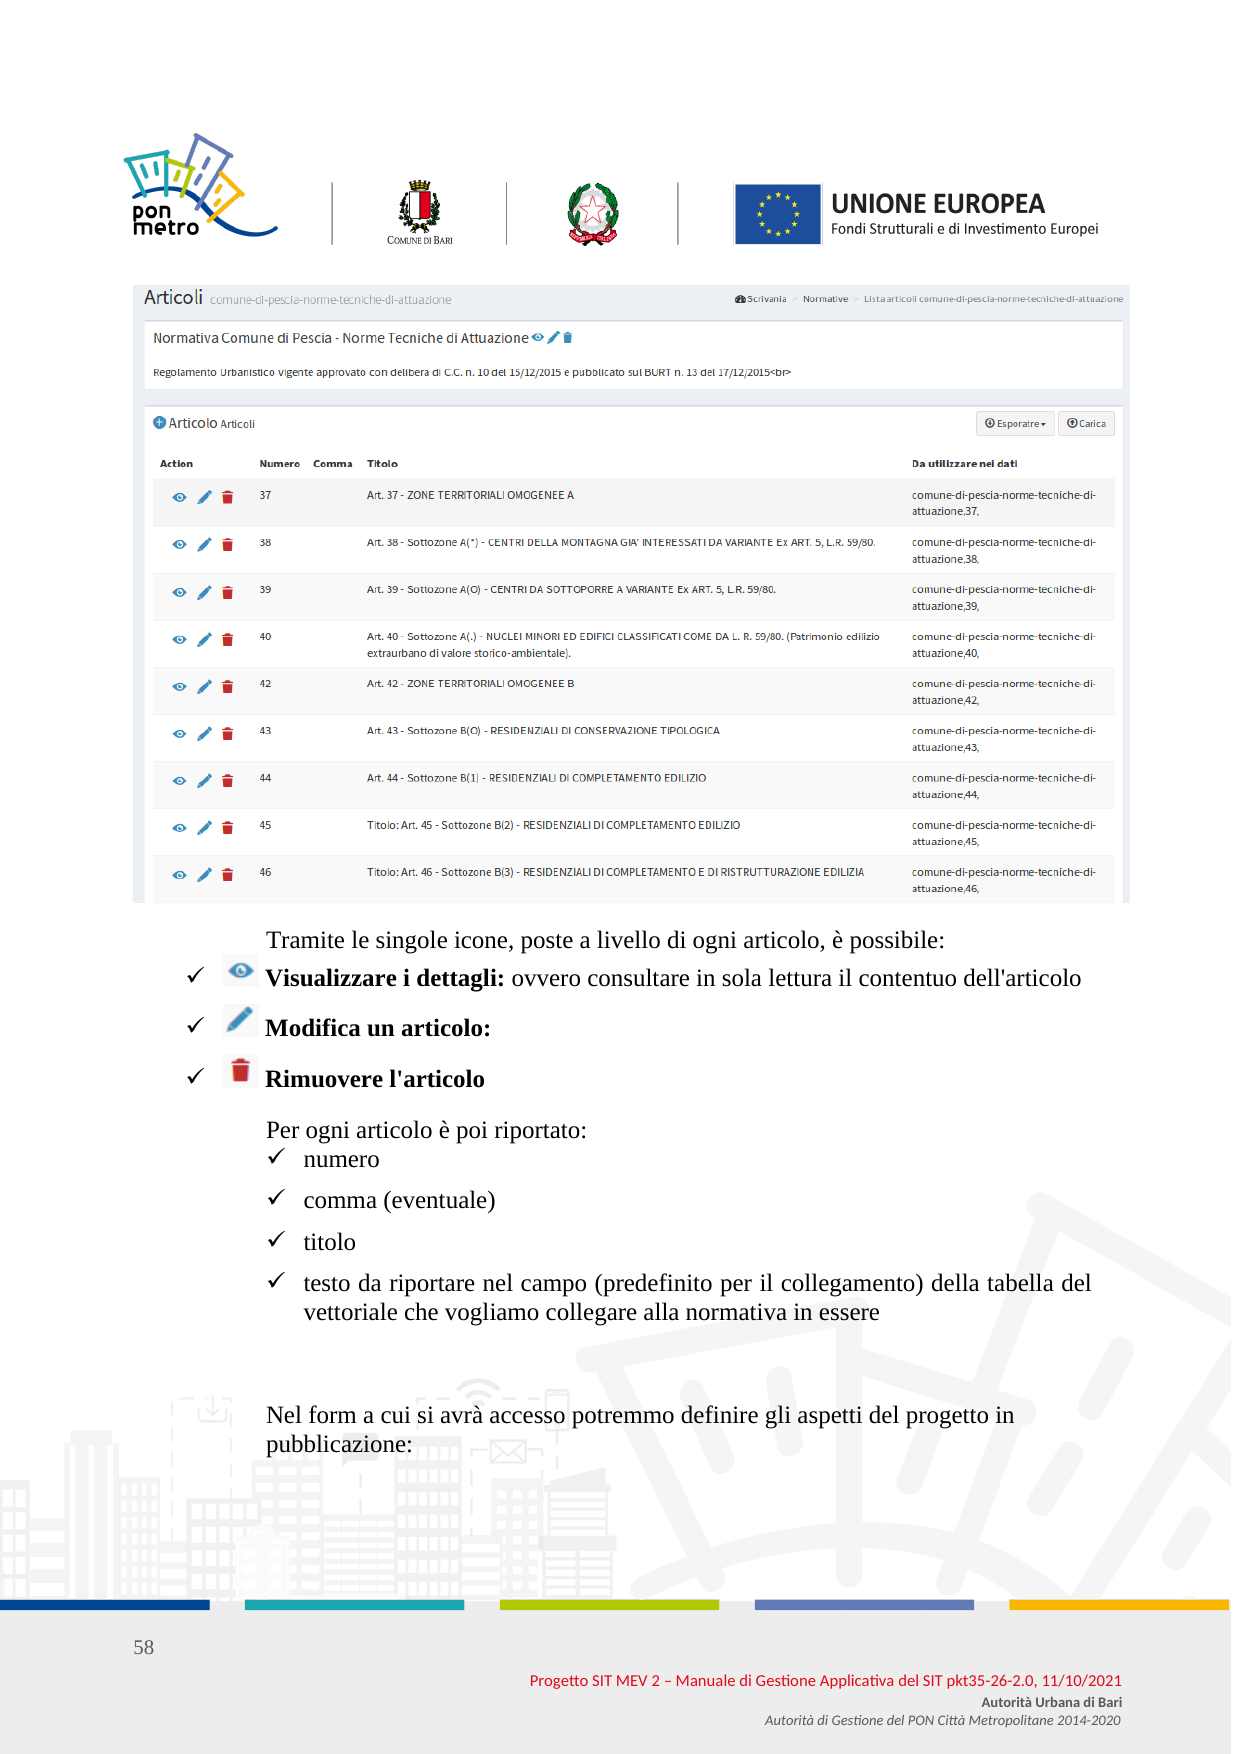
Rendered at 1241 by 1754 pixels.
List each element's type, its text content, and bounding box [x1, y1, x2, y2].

list Rimuovere l'articolo [185, 1055, 1093, 1093]
text Nel form a cui si avrà accesso potremmo definire gli aspetti del progetto in pubblicazione: [266, 1400, 1122, 1458]
list titolo [266, 1227, 1093, 1256]
text Per ogni articolo è poi riportato: [266, 1116, 1122, 1144]
picture [222, 1004, 259, 1037]
picture [222, 1054, 259, 1088]
list numero [266, 1144, 1093, 1173]
list Visualizzare i dettagli: ovvero consultare in sola lettura il contentuo dell'articolo [185, 954, 1093, 992]
picture [0, 1174, 1232, 1754]
list Modifica un articolo: [185, 1004, 1093, 1042]
picture [132, 285, 1130, 903]
picture [222, 954, 259, 987]
text Tramite le singole icone, poste a livello di ogni articolo, è possibile: [266, 925, 1122, 954]
list testo da riportare nel campo (predefinito per il collegamento) della tabella del vettoriale che vogliamo collegare alla normativa in essere [266, 1268, 1093, 1326]
picture [118, 75, 1105, 282]
list comma (eventuale) [266, 1186, 1093, 1214]
